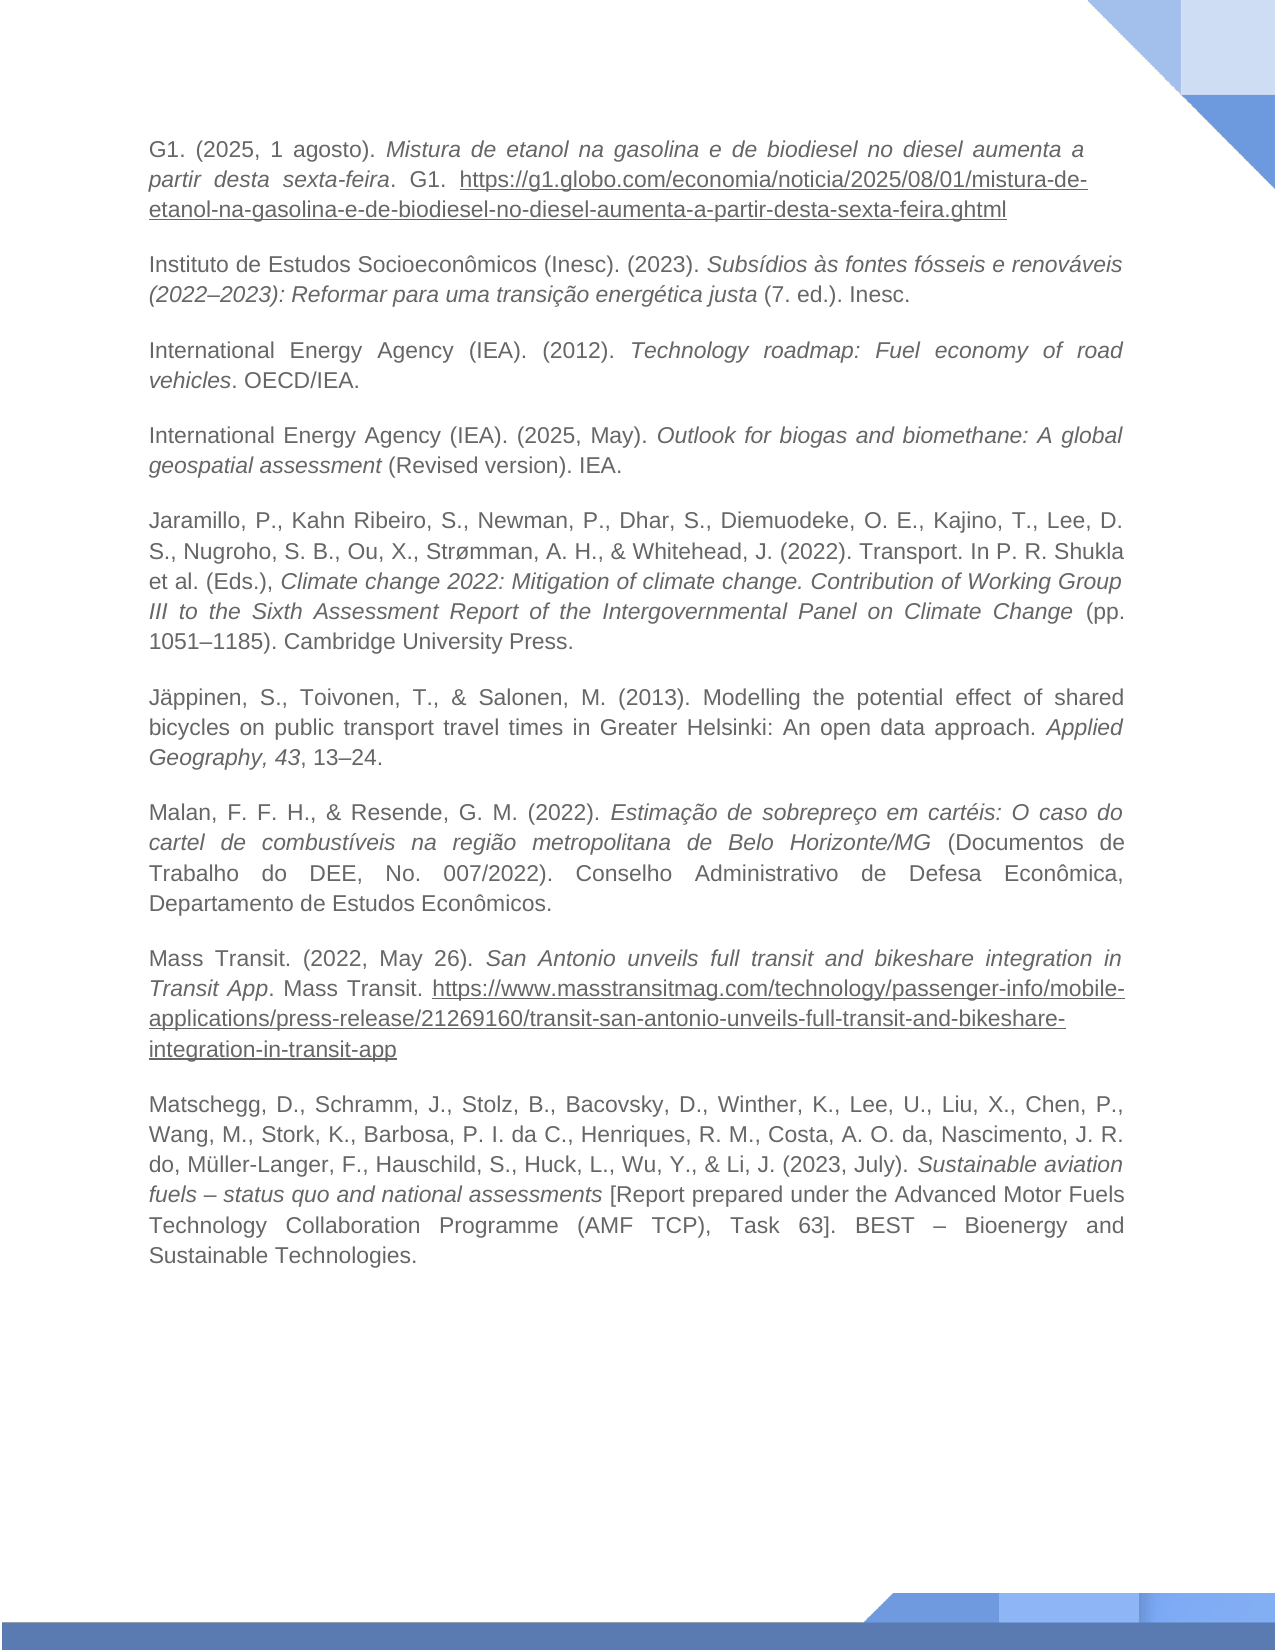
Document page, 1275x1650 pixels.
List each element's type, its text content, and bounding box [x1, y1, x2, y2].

text G1. (2025, 1 agosto). Mistura de etanol na gasolina e de biodiesel no diesel aumenta a partir desta sexta-feira. G1. https://g1.globo.com/economia/noticia/2025/08/01/mistura-de-etanol-na-gasolina-e-de-biodiesel-no-diesel-aumenta-a-partir-desta-sexta-feira.ghtml [148, 136, 1125, 222]
picture [2, 1593, 1275, 1650]
text International Energy Agency (IEA). (2025, May). Outlook for biogas and biomethane: A global geospatial assessment (Revised version). IEA. [148, 422, 1125, 478]
text Jäppinen, S., Toivonen, T., & Salonen, M. (2013). Modelling the potential effect of shared bicycles on public transport travel times in Greater Helsinki: An open data approach. Applied Geography, 43, 13–24. [148, 683, 1125, 770]
text Malan, F. F. H., & Resende, G. M. (2022). Estimação de sobrepreço em cartéis: O caso do cartel de combustíveis na região metropolitana de Belo Horizonte/MG (Documentos de Trabalho do DEE, No. 007/2022). Conselho Administrativo de Defesa Econômica, Departamento de Estudos Econômicos. [148, 799, 1125, 916]
text Instituto de Estudos Socioeconômicos (Inesc). (2023). Subsídios às fontes fósseis e renováveis (2022–2023): Reformar para uma transição energética justa (7. ed.). Inesc. [148, 251, 1125, 308]
text Mass Transit. (2022, May 26). San Antonio unveils full transit and bikeshare integration in Transit App. Mass Transit. https://www.masstransitmag.com/technology/passenger-info/mobile-applications/press-release/21269160/transit-san-antonio-unveils-full-transit-and-bikeshare-integration-in-transit-app [148, 945, 1125, 1062]
text International Energy Agency (IEA). (2012). Technology roadmap: Fuel economy of road vehicles. OECD/IEA. [148, 337, 1125, 393]
text Jaramillo, P., Kahn Ribeiro, S., Newman, P., Dhar, S., Diemuodeke, O. E., Kajino, T., Lee, D. S., Nugroho, S. B., Ou, X., Strømman, A. H., & Whitehead, J. (2022). Transport. In P. R. Shukla et al. (Eds.), Climate change 2022: Mitigation of climate change. Contribution of Working Group III to the Sixth Assessment Report of the Intergovernmental Panel on Climate Change (pp. 1051–1185). Cambridge University Press. [148, 507, 1125, 654]
picture [1087, 0, 1275, 189]
text Matschegg, D., Schramm, J., Stolz, B., Bacovsky, D., Winther, K., Lee, U., Liu, X., Chen, P., Wang, M., Stork, K., Barbosa, P. I. da C., Henriques, R. M., Costa, A. O. da, Nascimento, J. R. do, Müller-Langer, F., Hauschild, S., Huck, L., Wu, Y., & Li, J. (2023, July). Sustainable aviation fuels – status quo and national assessments [Report prepared under the Advanced Motor Fuels Technology Collaboration Programme (AMF TCP), Task 63]. BEST – Bioenergy and Sustainable Technologies. [148, 1091, 1125, 1268]
